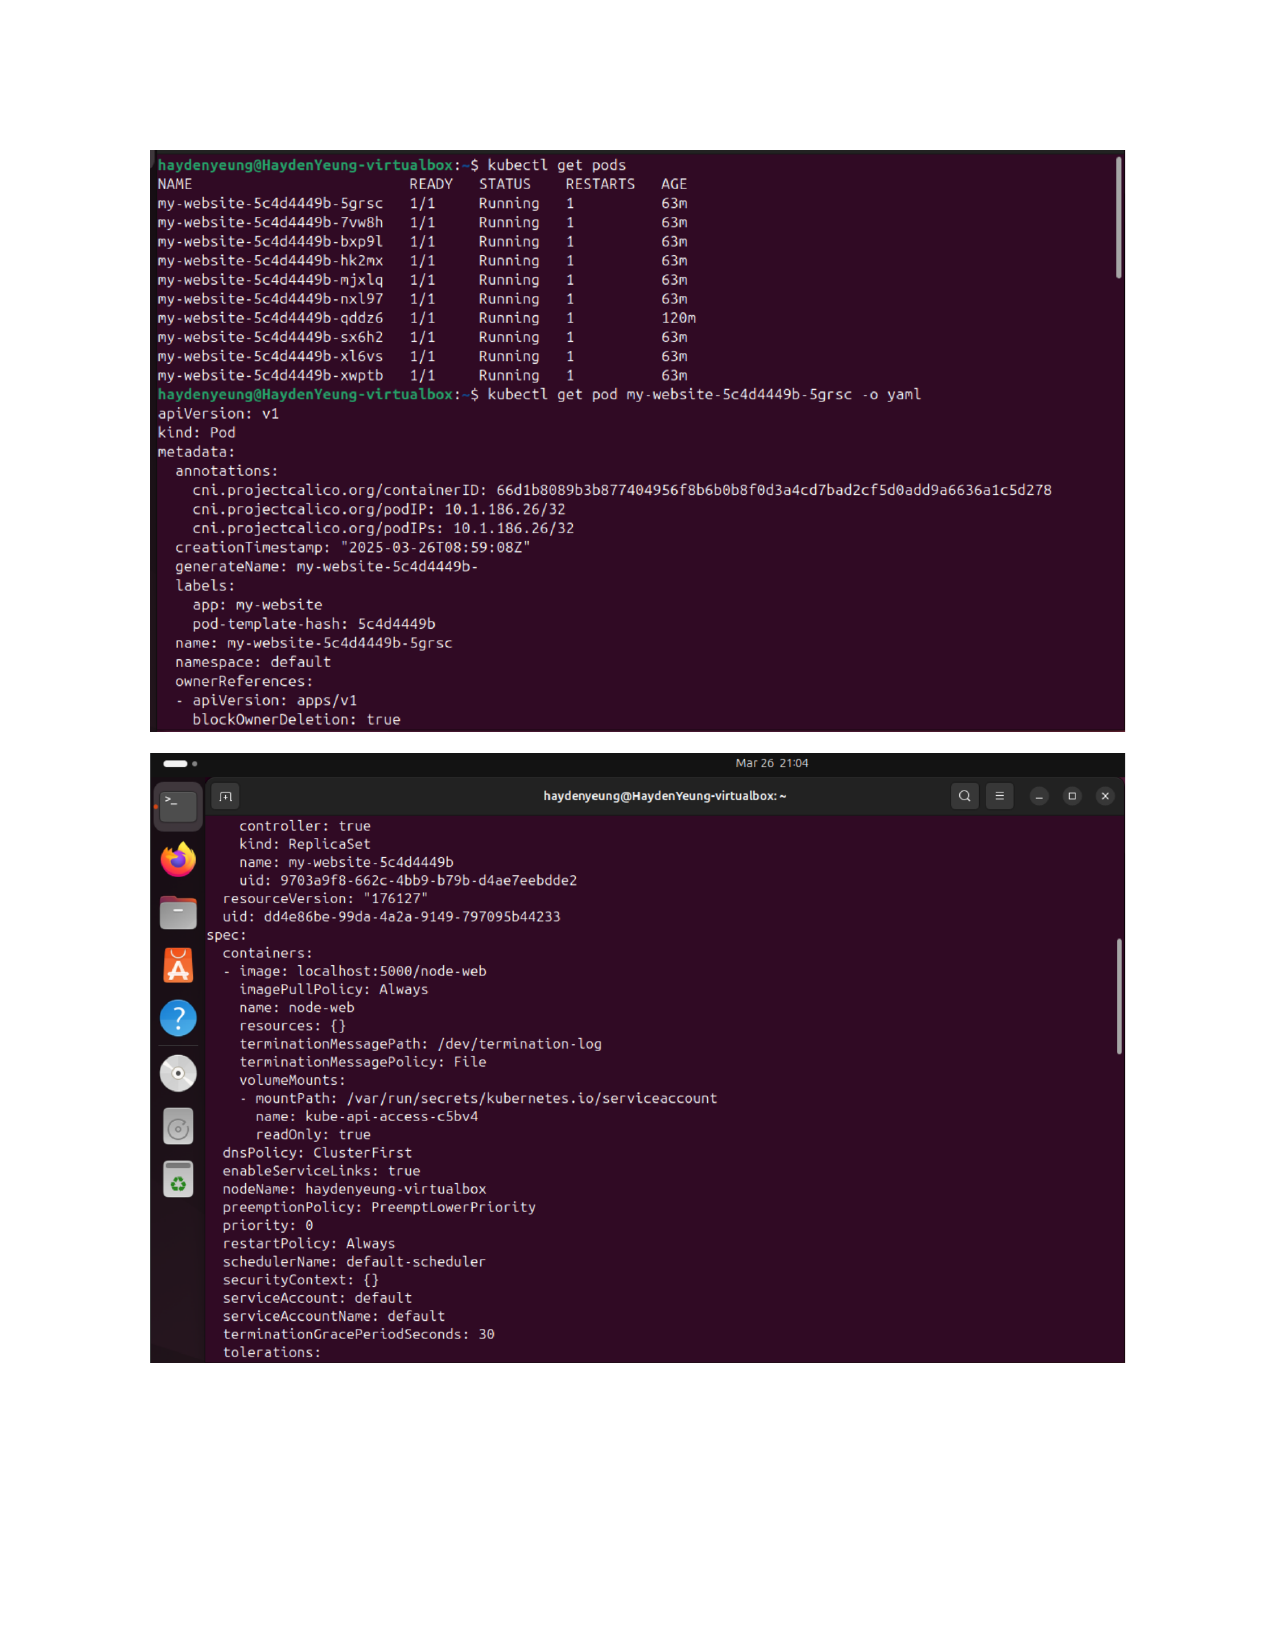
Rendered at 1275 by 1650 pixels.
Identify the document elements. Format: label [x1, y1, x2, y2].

picture [150, 150, 1125, 732]
picture [150, 753, 1125, 1363]
